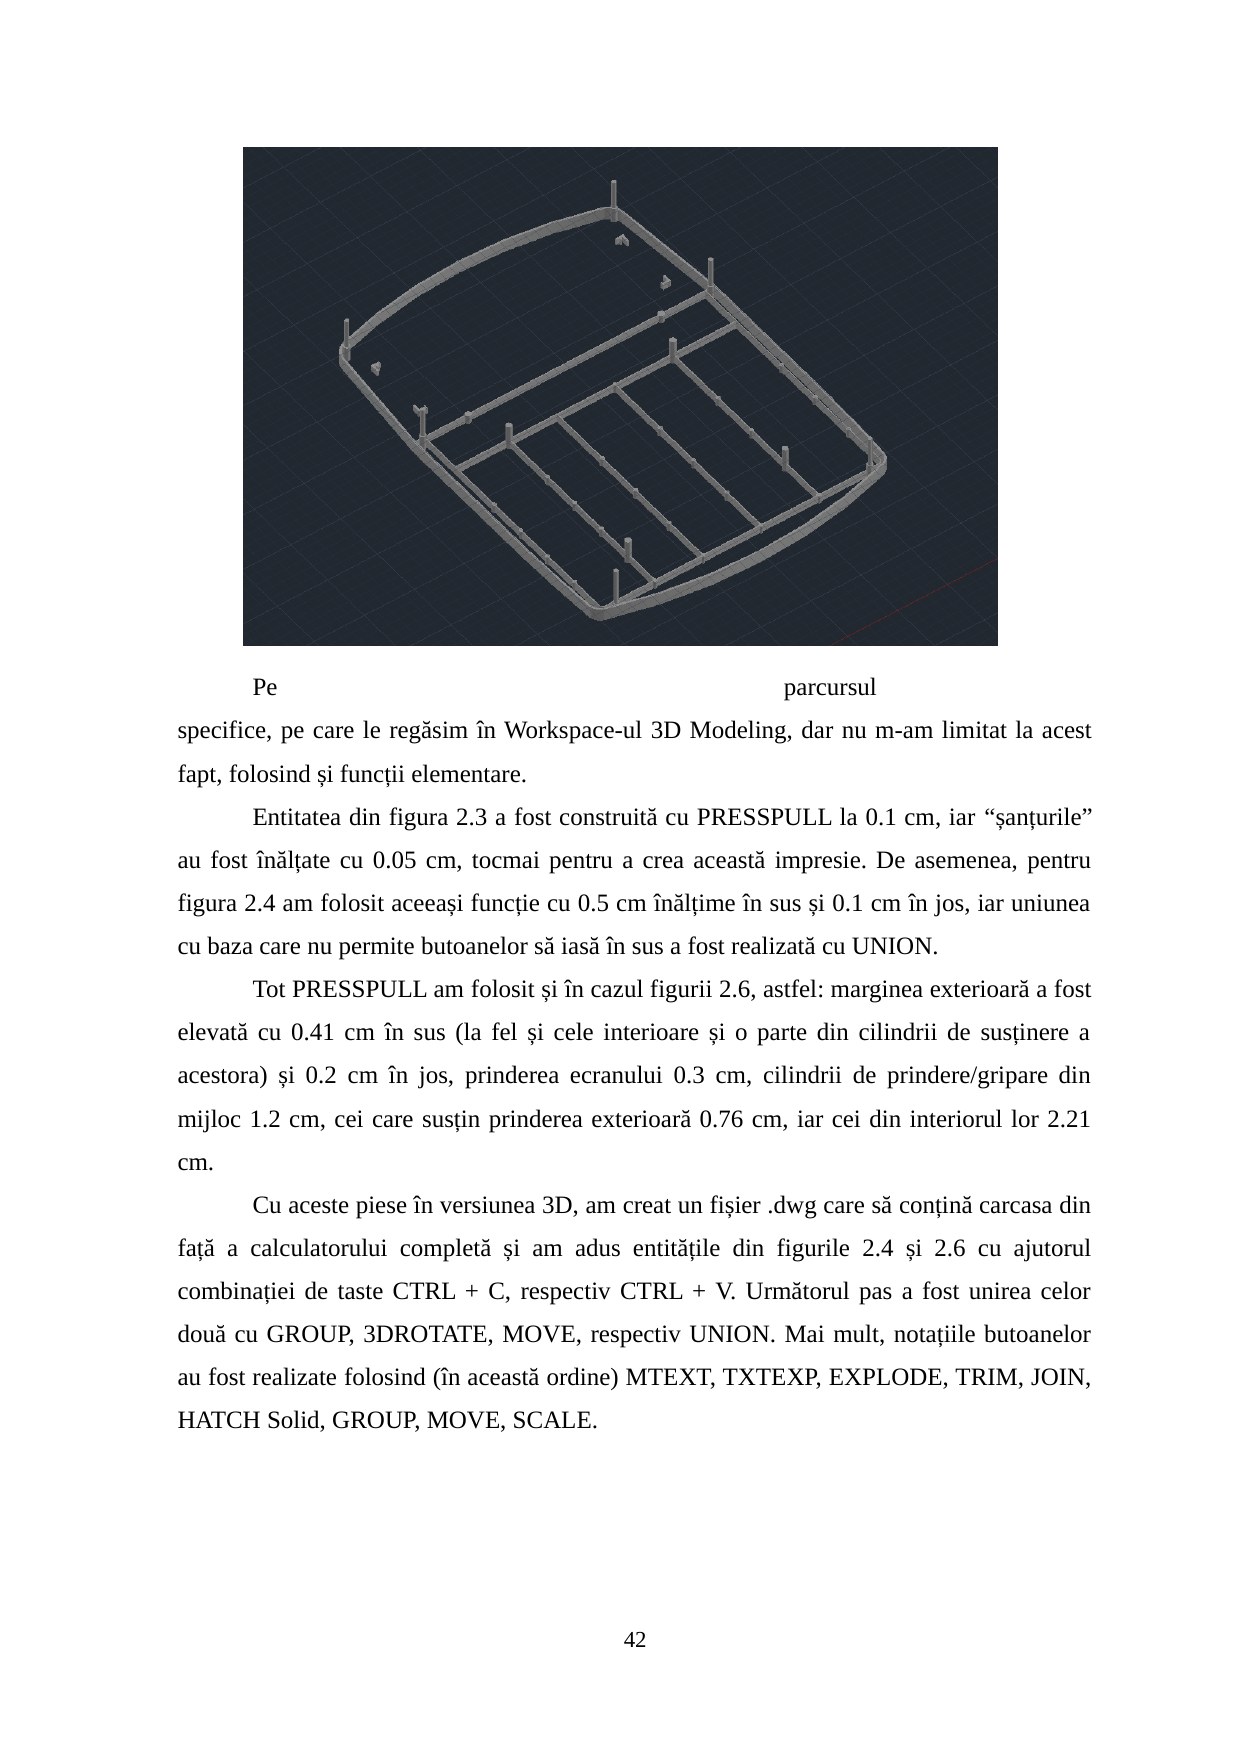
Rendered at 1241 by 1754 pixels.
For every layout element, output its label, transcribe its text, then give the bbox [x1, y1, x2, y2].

text Tot PRESSPULL am folosit și în cazul figurii 2.6, astfel: marginea exterioară a fost elevată cu 0.41 cm în sus (la fel și cele interioare și o parte din cilindrii de susținere a acestora) și 0.2 cm în jos, prinderea ecranului 0.3 cm, cilindrii de prindere/gripare din mijloc 1.2 cm, cei care susțin prinderea exterioară 0.76 cm, iar cei din interiorul lor 2.21 cm. [177, 974, 1092, 1176]
text Cu aceste piese în versiunea 3D, am creat un fișier .dwg care să conțină carcasa din față a calculatorului completă și am adus entitățile din figurile 2.4 și 2.6 cu ajutorul combinației de taste CTRL + C, respectiv CTRL + V. Următorul pas a fost unirea celor două cu GROUP, 3DROTATE, MOVE, respectiv UNION. Mai mult, notațiile butoanelor au fost realizate folosind (în această ordine) MTEXT, TXTEXP, EXPLODE, TRIM, JOIN, HATCH Solid, GROUP, MOVE, SCALE. [177, 1190, 1092, 1434]
text Entitatea din figura 2.3 a fost construită cu PRESSPULL la 0.1 cm, iar “șanțurile” au fost înălțate cu 0.05 cm, tocmai pentru a crea această impresie. De asemenea, pentru figura 2.4 am folosit aceeași funcție cu 0.5 cm înălțime în sus și 0.1 cm în jos, iar uniunea cu baza care nu permite butoanelor să iasă în sus a fost realizată cu UNION. [177, 802, 1092, 960]
text Pe parcursul modelării 3D al tuturor pieselor din acest proiect am folosit funcții specifice, pe care le regăsim în Workspace-ul 3D Modeling, dar nu m-am limitat la acest fapt, folosind și funcții elementare. [177, 672, 1092, 787]
picture [243, 147, 998, 646]
